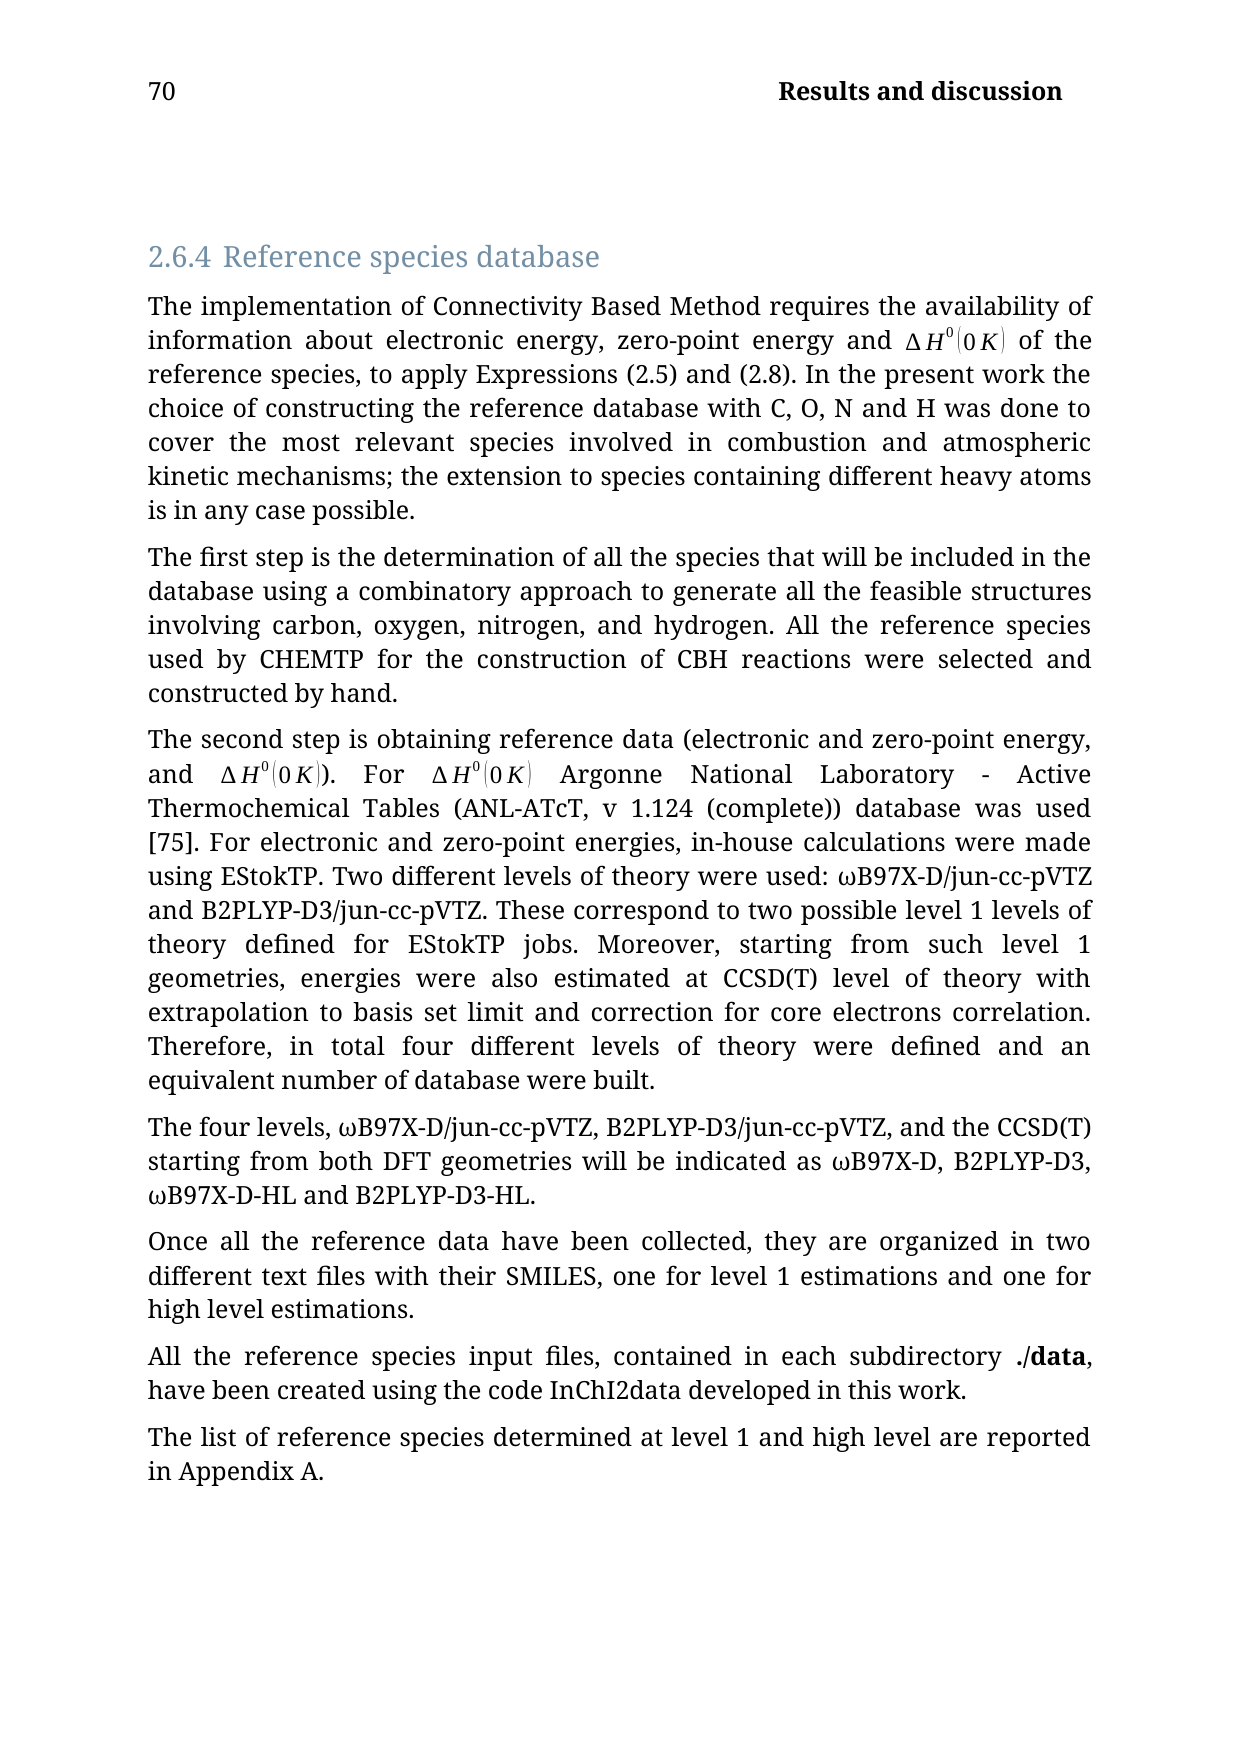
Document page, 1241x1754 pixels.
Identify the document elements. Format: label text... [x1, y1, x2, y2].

subtitle Reference species database [148, 236, 1092, 276]
text The implementation of Connectivity Based Method requires the availability of information about electronic energy, zero-point energy and of the reference species, to apply Expressions (2.5) and (2.8). In the present work the choice of constructing the reference database with C, O, N and H was done to cover the most relevant species involved in combustion and atmospheric kinetic mechanisms; the extension to species containing different heavy atoms is in any case possible. [148, 288, 1092, 527]
text The second step is obtaining reference data (electronic and zero-point energy, and ). For Argonne National Laboratory - Active Thermochemical Tables (ANL-ATcT, v 1.124 (complete)) database was used [75]. For electronic and zero-point energies, in-house calculations were made using EStokTP. Two different levels of theory were used: ωB97X-D/jun-cc-pVTZ and B2PLYP-D3/jun-cc-pVTZ. These correspond to two possible level 1 levels of theory defined for EStokTP jobs. Moreover, starting from such level 1 geometries, energies were also estimated at CCSD(T) level of theory with extrapolation to basis set limit and correction for core electrons correlation. Therefore, in total four different levels of theory were defined and an equivalent number of database were built. [148, 722, 1092, 1097]
text All the reference species input files, contained in each subdirectory ./data, have been created using the code InChI2data developed in this work. [148, 1339, 1092, 1407]
text The four levels, ωB97X-D/jun-cc-pVTZ, B2PLYP-D3/jun-cc-pVTZ, and the CCSD(T) starting from both DFT geometries will be indicated as ωB97X-D, B2PLYP-D3, ωB97X-D-HL and B2PLYP-D3-HL. [148, 1109, 1092, 1212]
text Once all the reference data have been collected, they are organized in two different text files with their SMILES, one for level 1 estimations and one for high level estimations. [148, 1224, 1092, 1326]
text The list of reference species determined at level 1 and high level are reported in Appendix A. [148, 1419, 1092, 1487]
text The first step is the determination of all the species that will be included in the database using a combinatory approach to generate all the feasible structures involving carbon, oxygen, nitrogen, and hydrogen. All the reference species used by CHEMTP for the construction of CBH reactions were selected and constructed by hand. [148, 539, 1092, 710]
